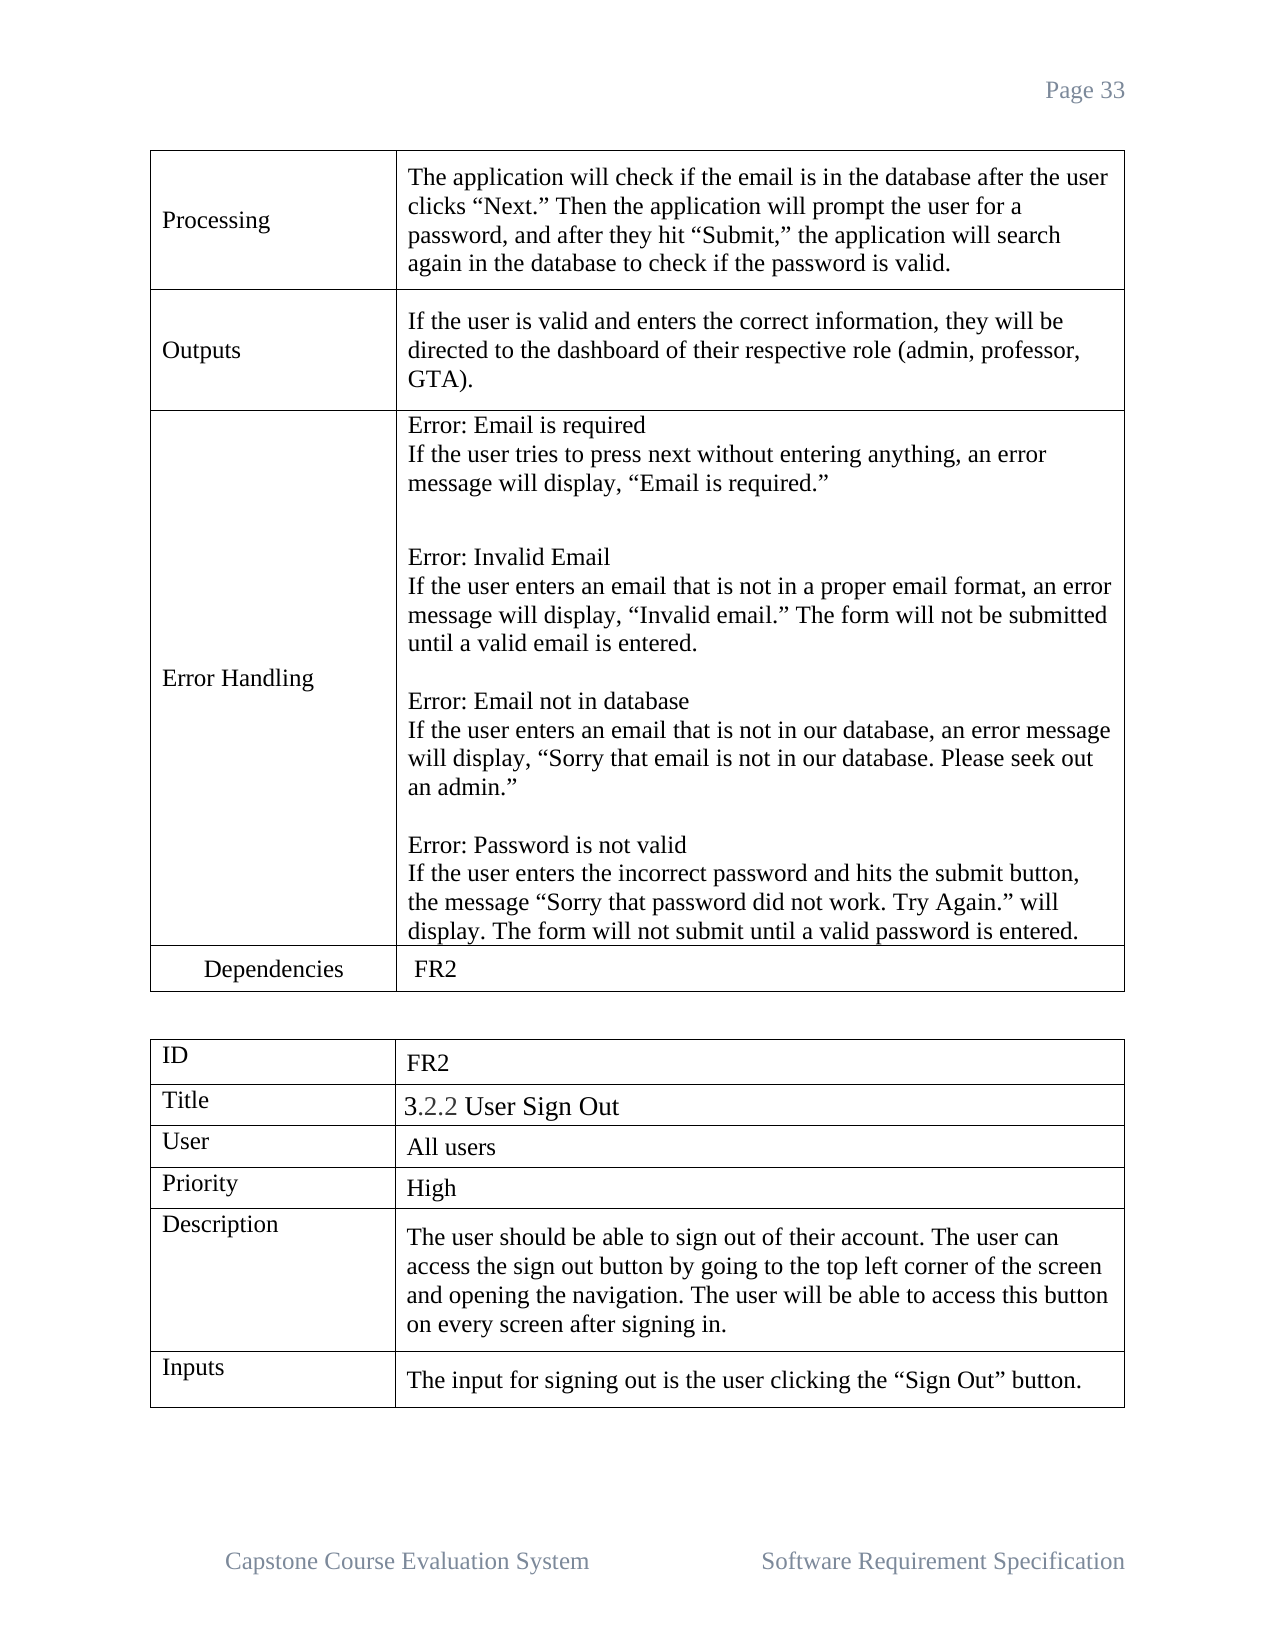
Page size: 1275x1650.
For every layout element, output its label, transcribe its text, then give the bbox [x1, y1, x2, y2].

table_header FR2 [396, 1040, 1124, 1084]
table_cell High [396, 1168, 1124, 1208]
table_cell FR2 [397, 946, 1124, 991]
table_cell Outputs [151, 290, 396, 409]
table_cell Processing [151, 151, 396, 289]
table_cell Title [151, 1085, 395, 1125]
table_cell Error: Email is required If the user tries to press next without entering anything, an error message will display, “Email is required.” Error: Invalid Email If the user enters an email that is not in a proper email format, an error message will display, “Invalid email.” The form will not be submitted until a valid email is entered. Error: Email not in database If the user enters an email that is not in our database, an error message will display, “Sorry that email is not in our database. Please seek out an admin.” Error: Password is not valid If the user enters the incorrect password and hits the submit button, the message “Sorry that password did not work. Try Again.” will display. The form will not submit until a valid password is entered. [397, 411, 1124, 945]
table_cell Inputs [151, 1352, 395, 1407]
table_cell The user should be able to sign out of their account. The user can access the sign out button by going to the top left corner of the screen and opening the navigation. The user will be able to access this button on every screen after signing in. [396, 1209, 1124, 1351]
table_cell The input for signing out is the user clicking the “Sign Out” button. [396, 1352, 1124, 1407]
table_header ID [151, 1040, 395, 1084]
table_cell Error Handling [151, 411, 396, 945]
table_cell 3.2.2 User Sign Out [396, 1085, 1124, 1125]
table_cell If the user is valid and enters the correct information, they will be directed to the dashboard of their respective role (admin, professor, GTA). [397, 290, 1124, 409]
table_cell All users [396, 1126, 1124, 1167]
table_cell Description [151, 1209, 395, 1351]
table_cell The application will check if the email is in the database after the user clicks “Next.” Then the application will prompt the user for a password, and after they hit “Submit,” the application will search again in the database to check if the password is valid. [397, 151, 1124, 289]
table_cell Dependencies [151, 946, 396, 991]
table_cell User [151, 1126, 395, 1167]
table_cell Priority [151, 1168, 395, 1208]
